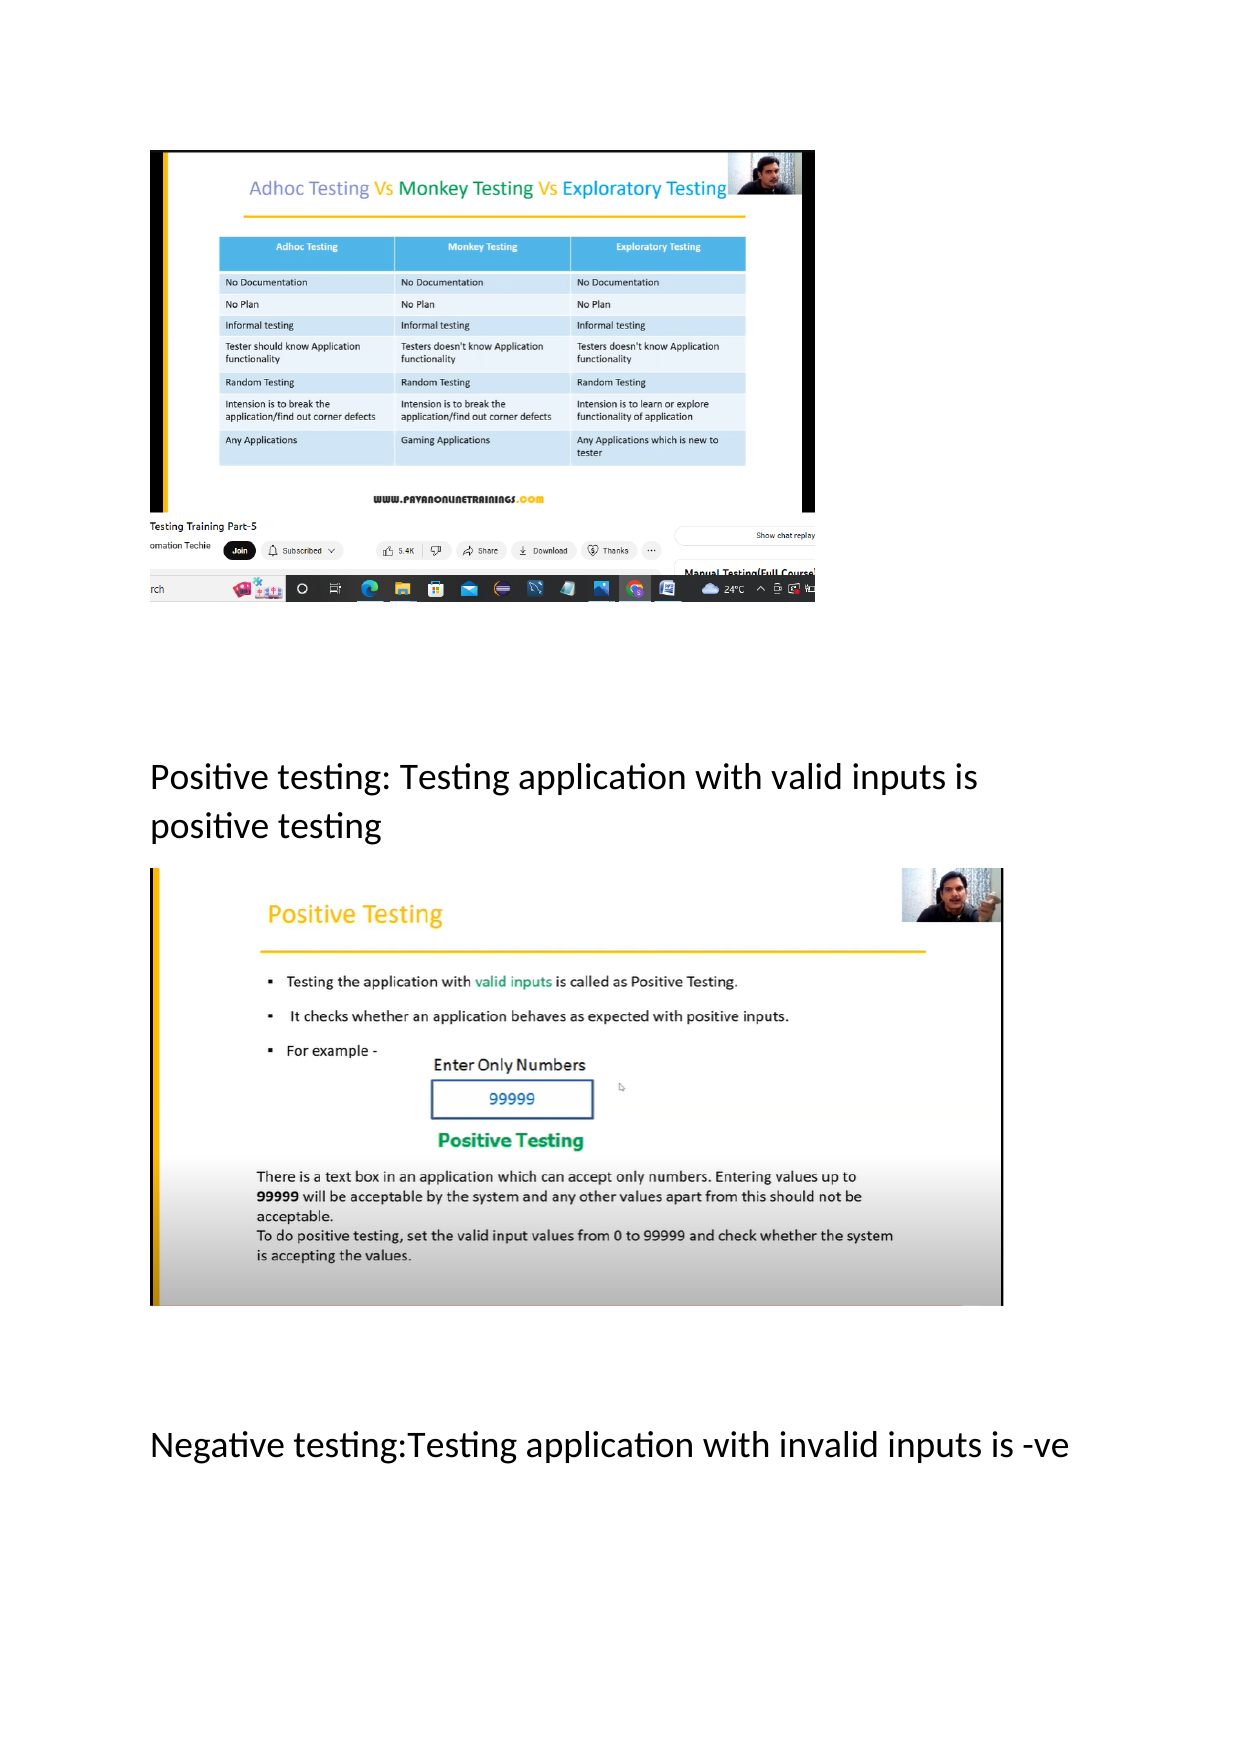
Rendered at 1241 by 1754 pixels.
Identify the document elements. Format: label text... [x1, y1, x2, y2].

text Positive testing: Testing application with valid inputs is positive testing [150, 753, 1090, 848]
picture [150, 868, 1004, 1306]
picture [150, 150, 815, 602]
text Negative testing:Testing application with invalid inputs is -ve [150, 1421, 1090, 1466]
